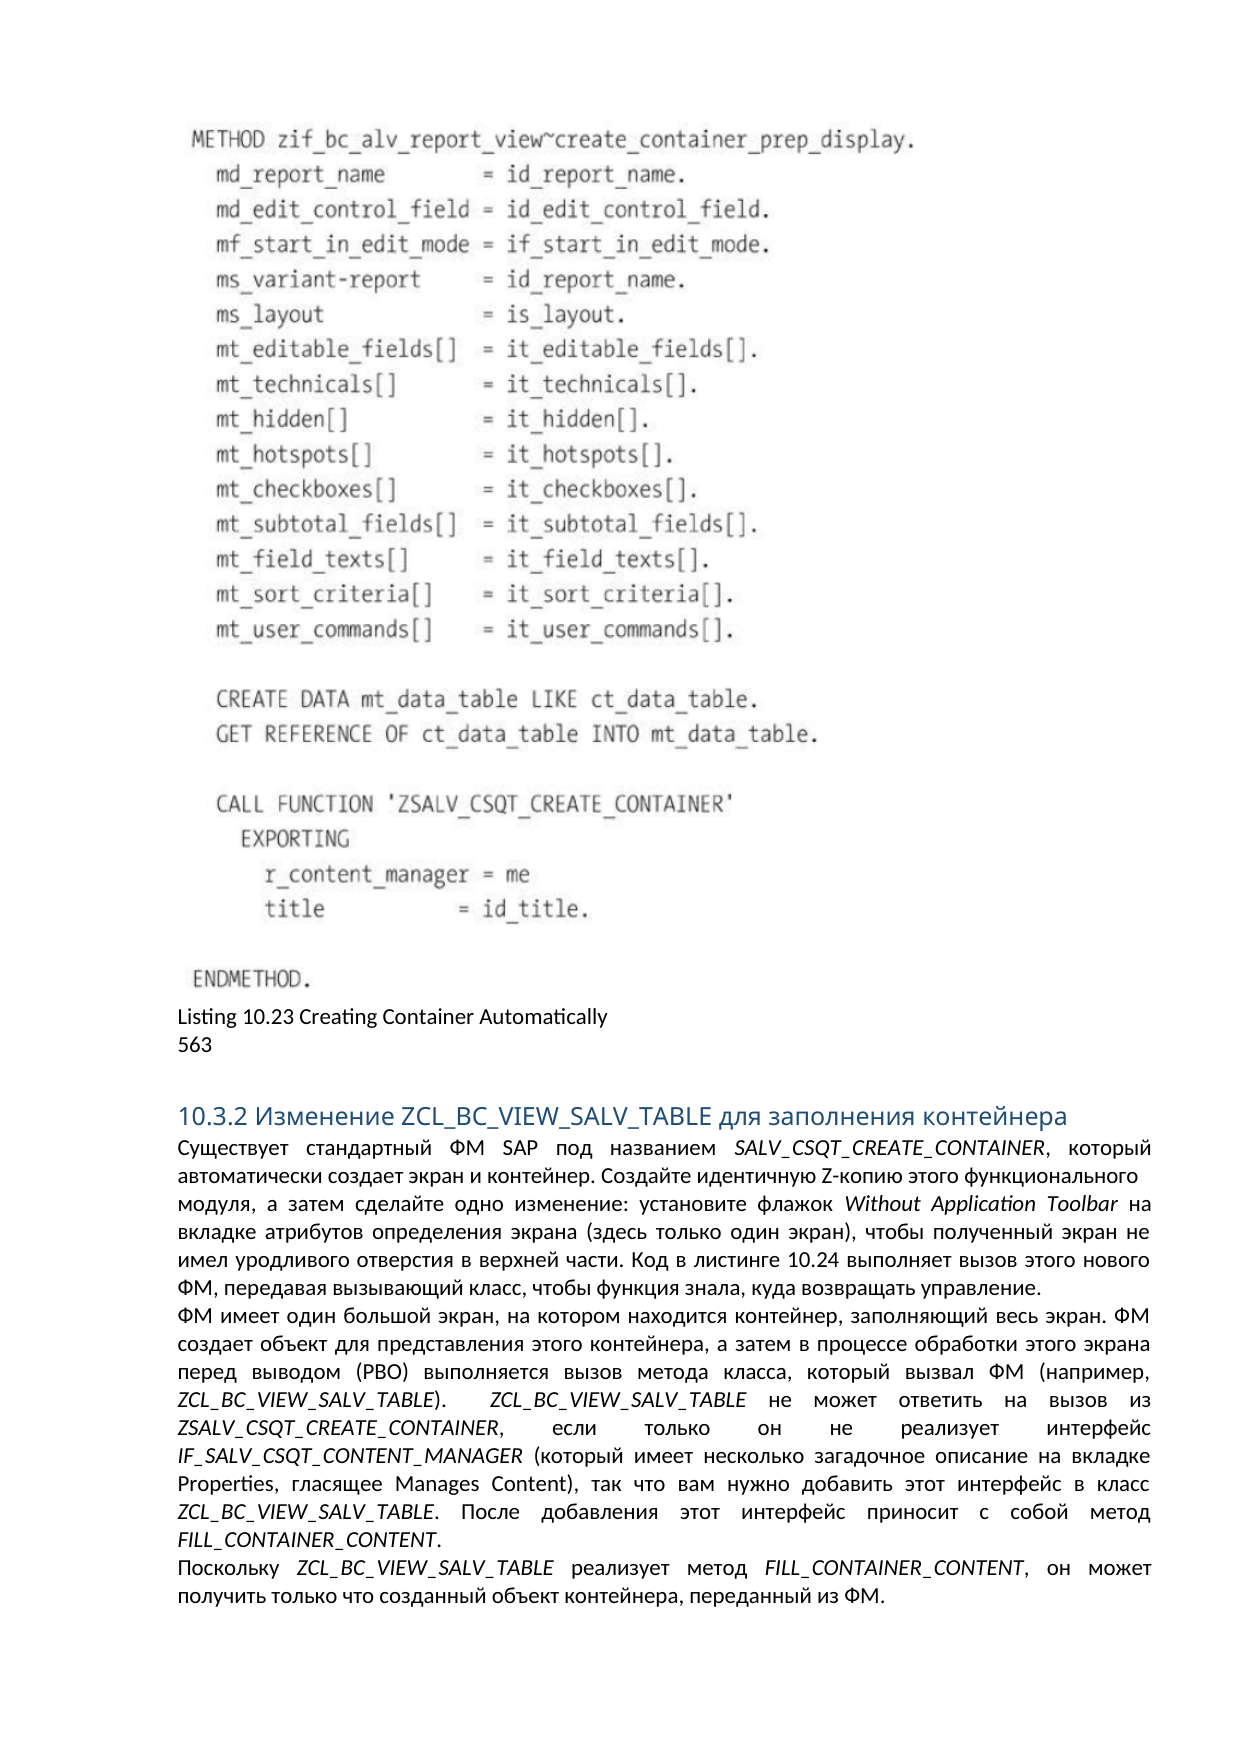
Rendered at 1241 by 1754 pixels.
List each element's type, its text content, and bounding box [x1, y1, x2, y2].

text 563 [177, 1031, 1152, 1058]
text модуля, а затем сделайте одно изменение: установите флажок Without Application Toolbar на вкладке атрибутов определения экрана (здесь только один экран), чтобы полученный экран не имел уродливого отверстия в верхней части. Код в листинге 10.24 выполняет вызов этого нового ФМ, передавая вызывающий класс, чтобы функция знала, куда возвращать управление. [177, 1189, 1152, 1301]
text Listing 10.23 Creating Container Automatically [177, 1003, 1152, 1031]
subtitle 10.3.2 Изменение ZCL_BC_VIEW_SALV_TABLE для заполнения контейнера [177, 1099, 1152, 1133]
picture [177, 118, 1152, 1003]
text Поскольку ZCL_BC_VIEW_SALV_TABLE реализует метод FILL_CONTAINER_CONTENT, он может получить только что созданный объект контейнера, переданный из ФМ. [177, 1553, 1152, 1609]
text ФМ имеет один большой экран, на котором находится контейнер, заполняющий весь экран. ФМ создает объект для представления этого контейнера, а затем в процессе обработки этого экрана перед выводом (PBO) выполняется вызов метода класса, который вызвал ФМ (например, ZCL_BC_VIEW_SALV_TABLE). ZCL_BC_VIEW_SALV_TABLE не может ответить на вызов из ZSALV_CSQT_CREATE_CONTAINER, если только он не реализует интерфейс IF_SALV_CSQT_CONTENT_MANAGER (который имеет несколько загадочное описание на вкладке Properties, гласящее Manages Content), так что вам нужно добавить этот интерфейс в класс ZCL_BC_VIEW_SALV_TABLE. После добавления этот интерфейс приносит с собой метод FILL_CONTAINER_CONTENT. [177, 1301, 1152, 1553]
text Существует стандартный ФМ SAP под названием SALV_CSQT_CREATE_CONTAINER, который автоматически создает экран и контейнер. Создайте идентичную Z-копию этого функционального [177, 1133, 1152, 1189]
